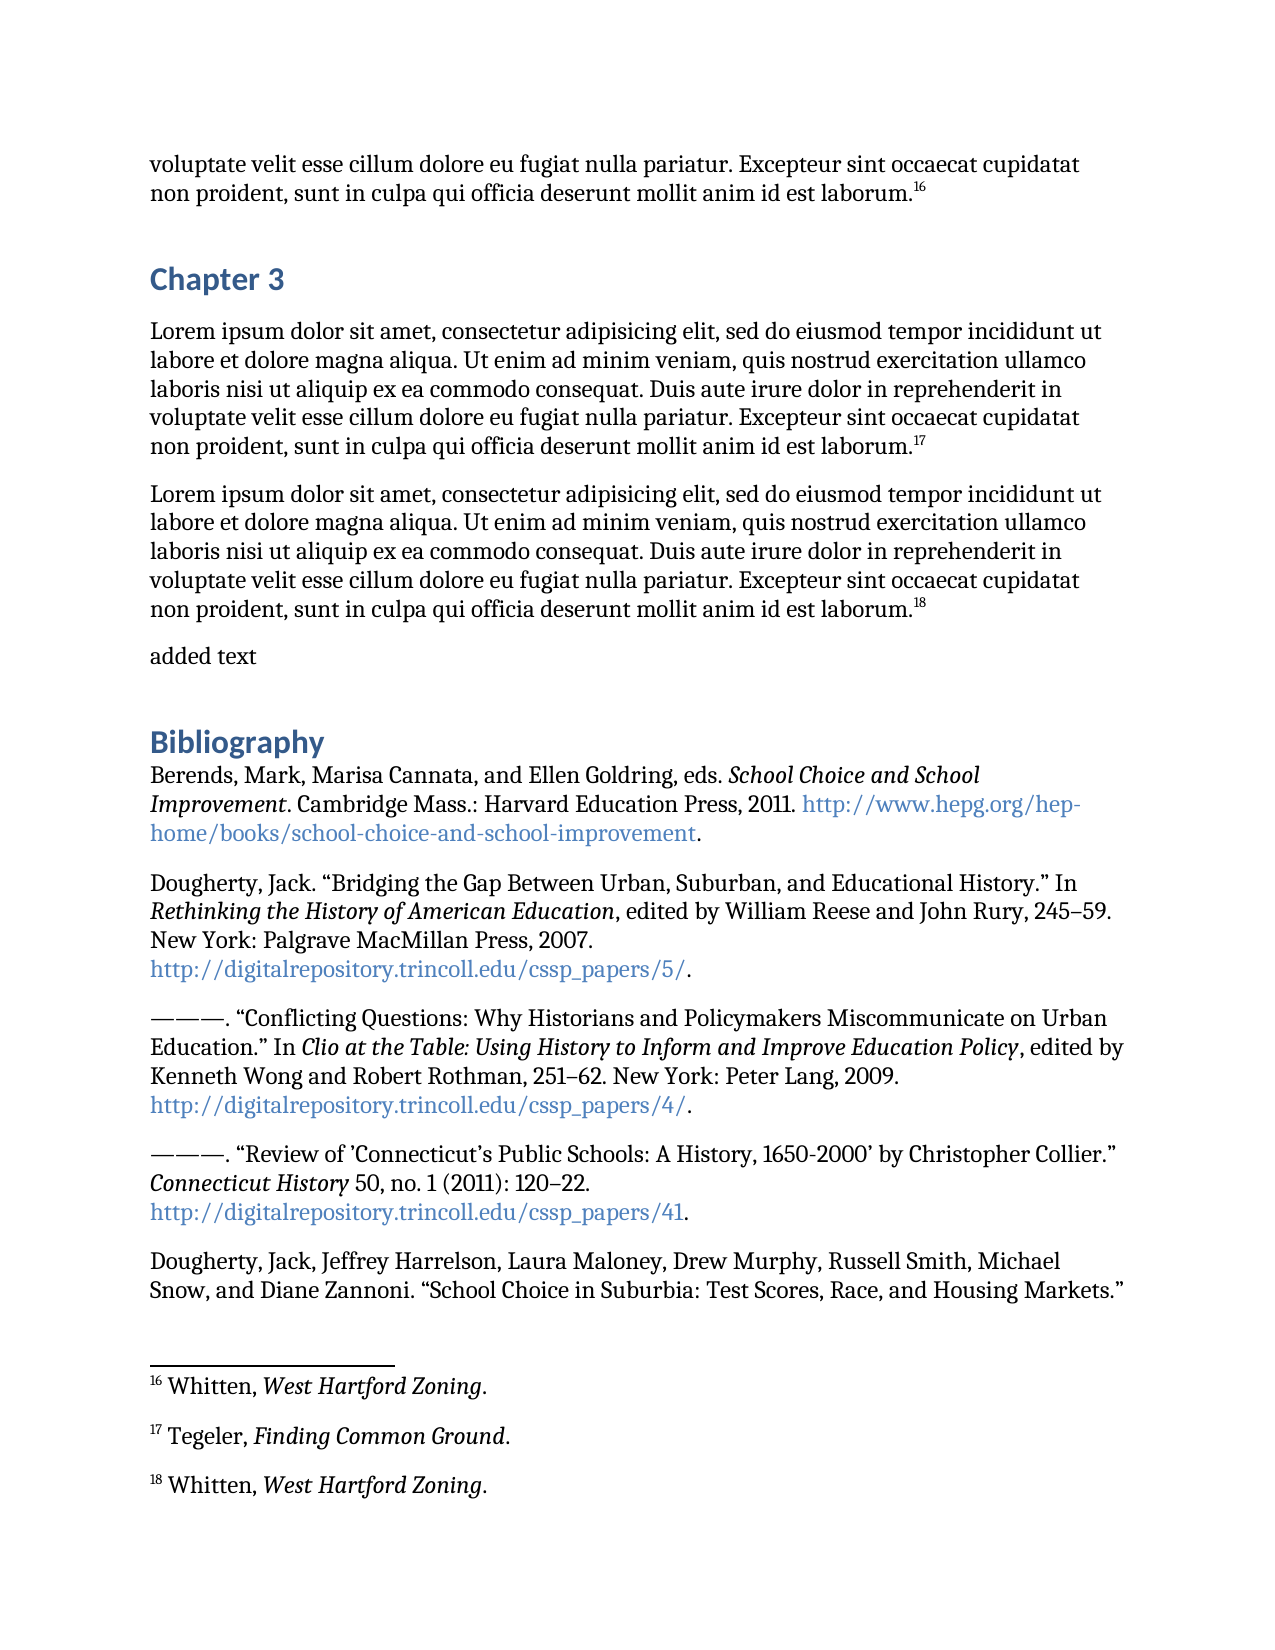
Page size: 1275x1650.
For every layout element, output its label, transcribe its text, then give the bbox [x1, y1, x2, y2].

text Lorem ipsum dolor sit amet, consectetur adipisicing elit, sed do eiusmod tempor incididunt ut labore et dolore magna aliqua. Ut enim ad minim veniam, quis nostrud exercitation ullamco laboris nisi ut aliquip ex ea commodo consequat. Duis aute irure dolor in reprehenderit in voluptate velit esse cillum dolore eu fugiat nulla pariatur. Excepteur sint occaecat cupidatat non proident, sunt in culpa qui officia deserunt mollit anim id est laborum. [150, 150, 1125, 207]
text Dougherty, Jack. “Bridging the Gap Between Urban, Suburban, and Educational History.” In Rethinking the History of American Education, edited by William Reese and John Rury, 245–59. New York: Palgrave MacMillan Press, 2007. http://digitalrepository.trincoll.edu/cssp_papers/5/. [150, 868, 1125, 983]
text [150, 1247, 1125, 1305]
subtitle Chapter 3 [150, 257, 1125, 298]
text Lorem ipsum dolor sit amet, consectetur adipisicing elit, sed do eiusmod tempor incididunt ut labore et dolore magna aliqua. Ut enim ad minim veniam, quis nostrud exercitation ullamco laboris nisi ut aliquip ex ea commodo consequat. Duis aute irure dolor in reprehenderit in voluptate velit esse cillum dolore eu fugiat nulla pariatur. Excepteur sint occaecat cupidatat non proident, sunt in culpa qui officia deserunt mollit anim id est laborum. [150, 317, 1125, 461]
text ———. “Review of ’Connecticut’s Public Schools: A History, 1650-2000’ by Christopher Collier.” Connecticut History 50, no. 1 (2011): 120–22. http://digitalrepository.trincoll.edu/cssp_papers/41. [150, 1140, 1125, 1226]
text Berends, Mark, Marisa Cannata, and Ellen Goldring, eds. School Choice and School Improvement. Cambridge Mass.: Harvard Education Press, 2011. http://www.hepg.org/hep-home/books/school-choice-and-school-improvement. [150, 761, 1125, 848]
subtitle Bibliography [150, 721, 1125, 761]
text Lorem ipsum dolor sit amet, consectetur adipisicing elit, sed do eiusmod tempor incididunt ut labore et dolore magna aliqua. Ut enim ad minim veniam, quis nostrud exercitation ullamco laboris nisi ut aliquip ex ea commodo consequat. Duis aute irure dolor in reprehenderit in voluptate velit esse cillum dolore eu fugiat nulla pariatur. Excepteur sint occaecat cupidatat non proident, sunt in culpa qui officia deserunt mollit anim id est laborum. [150, 479, 1125, 623]
text added text [150, 642, 1125, 671]
text ———. “Conflicting Questions: Why Historians and Policymakers Miscommunicate on Urban Education.” In Clio at the Table: Using History to Inform and Improve Education Policy, edited by Kenneth Wong and Robert Rothman, 251–62. New York: Peter Lang, 2009. http://digitalrepository.trincoll.edu/cssp_papers/4/. [150, 1004, 1125, 1119]
